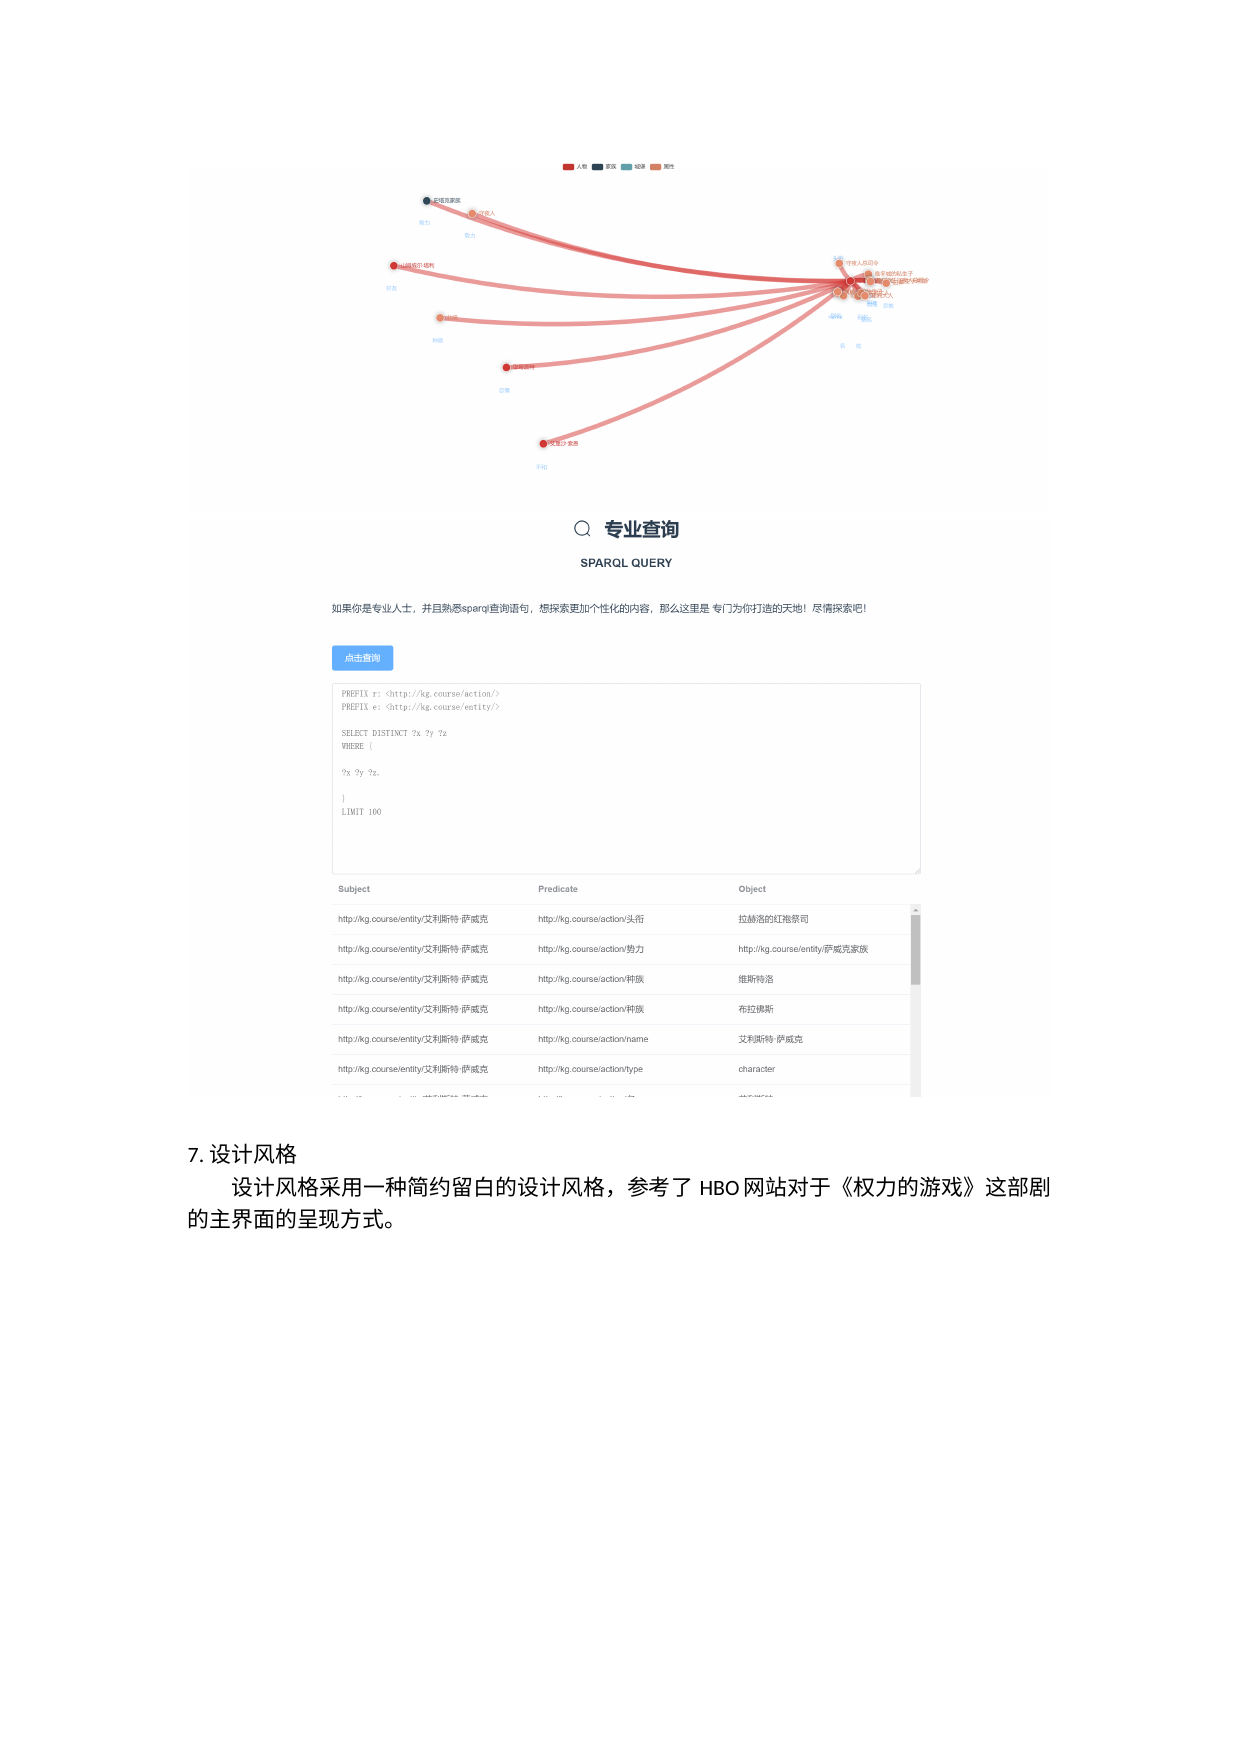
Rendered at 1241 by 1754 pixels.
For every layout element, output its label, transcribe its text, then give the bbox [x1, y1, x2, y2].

list 设计风格 [187, 1137, 1053, 1169]
list 设计风格采用一种简约留白的设计风格，参考了HBO网站对于《权力的游戏》这部剧的主界面的呈现方式。 [187, 1169, 1053, 1234]
picture [187, 162, 1050, 516]
picture [187, 519, 1052, 1097]
